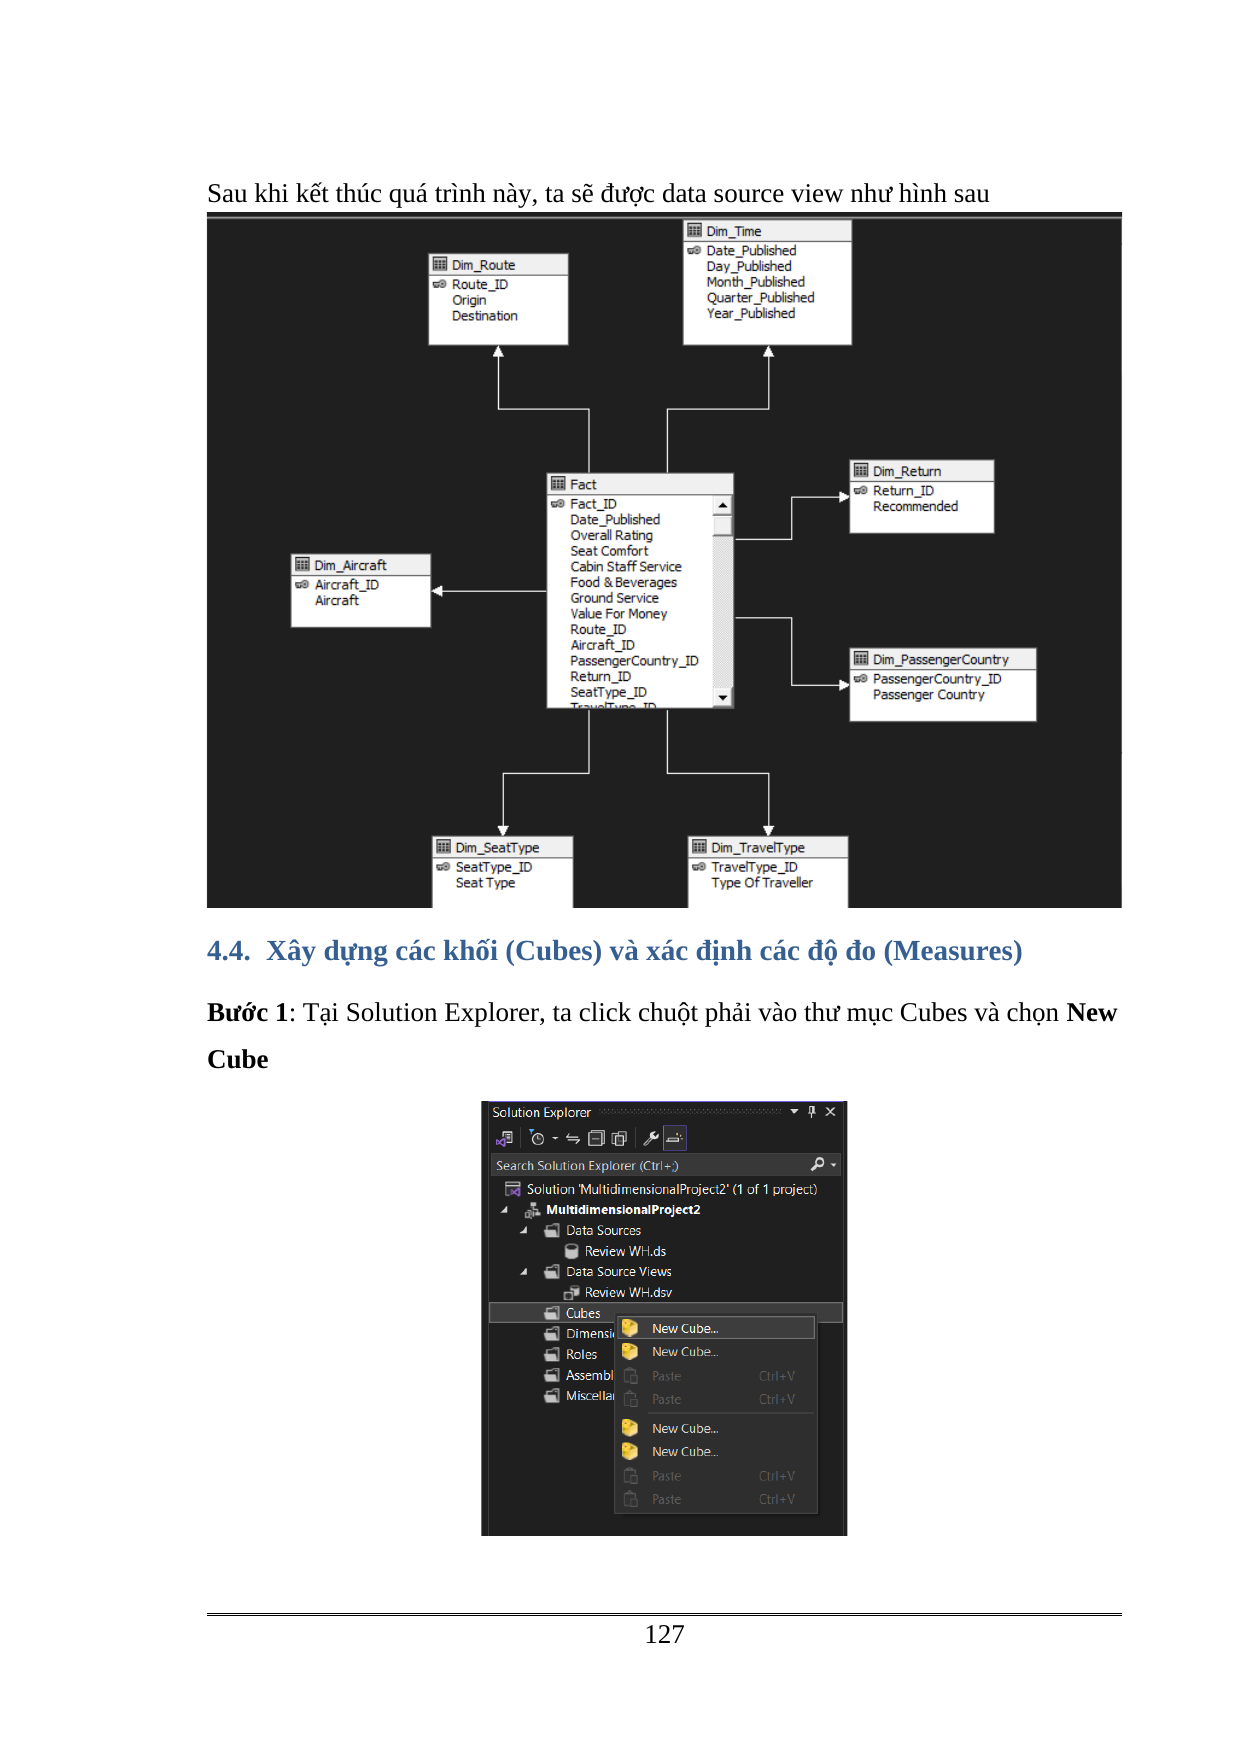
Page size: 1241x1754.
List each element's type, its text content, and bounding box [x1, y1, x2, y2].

text Bước 1: Tại Solution Explorer, ta click chuột phải vào thư mục Cubes và chọn New Cube [207, 996, 1122, 1074]
subtitle Xây dựng các khối (Cubes) và xác định các độ đo (Measures) [207, 933, 1122, 967]
picture [206, 212, 1123, 908]
text Sau khi kết thúc quá trình này, ta sẽ được data source view như hình sau [207, 177, 1122, 212]
picture [481, 1101, 848, 1536]
